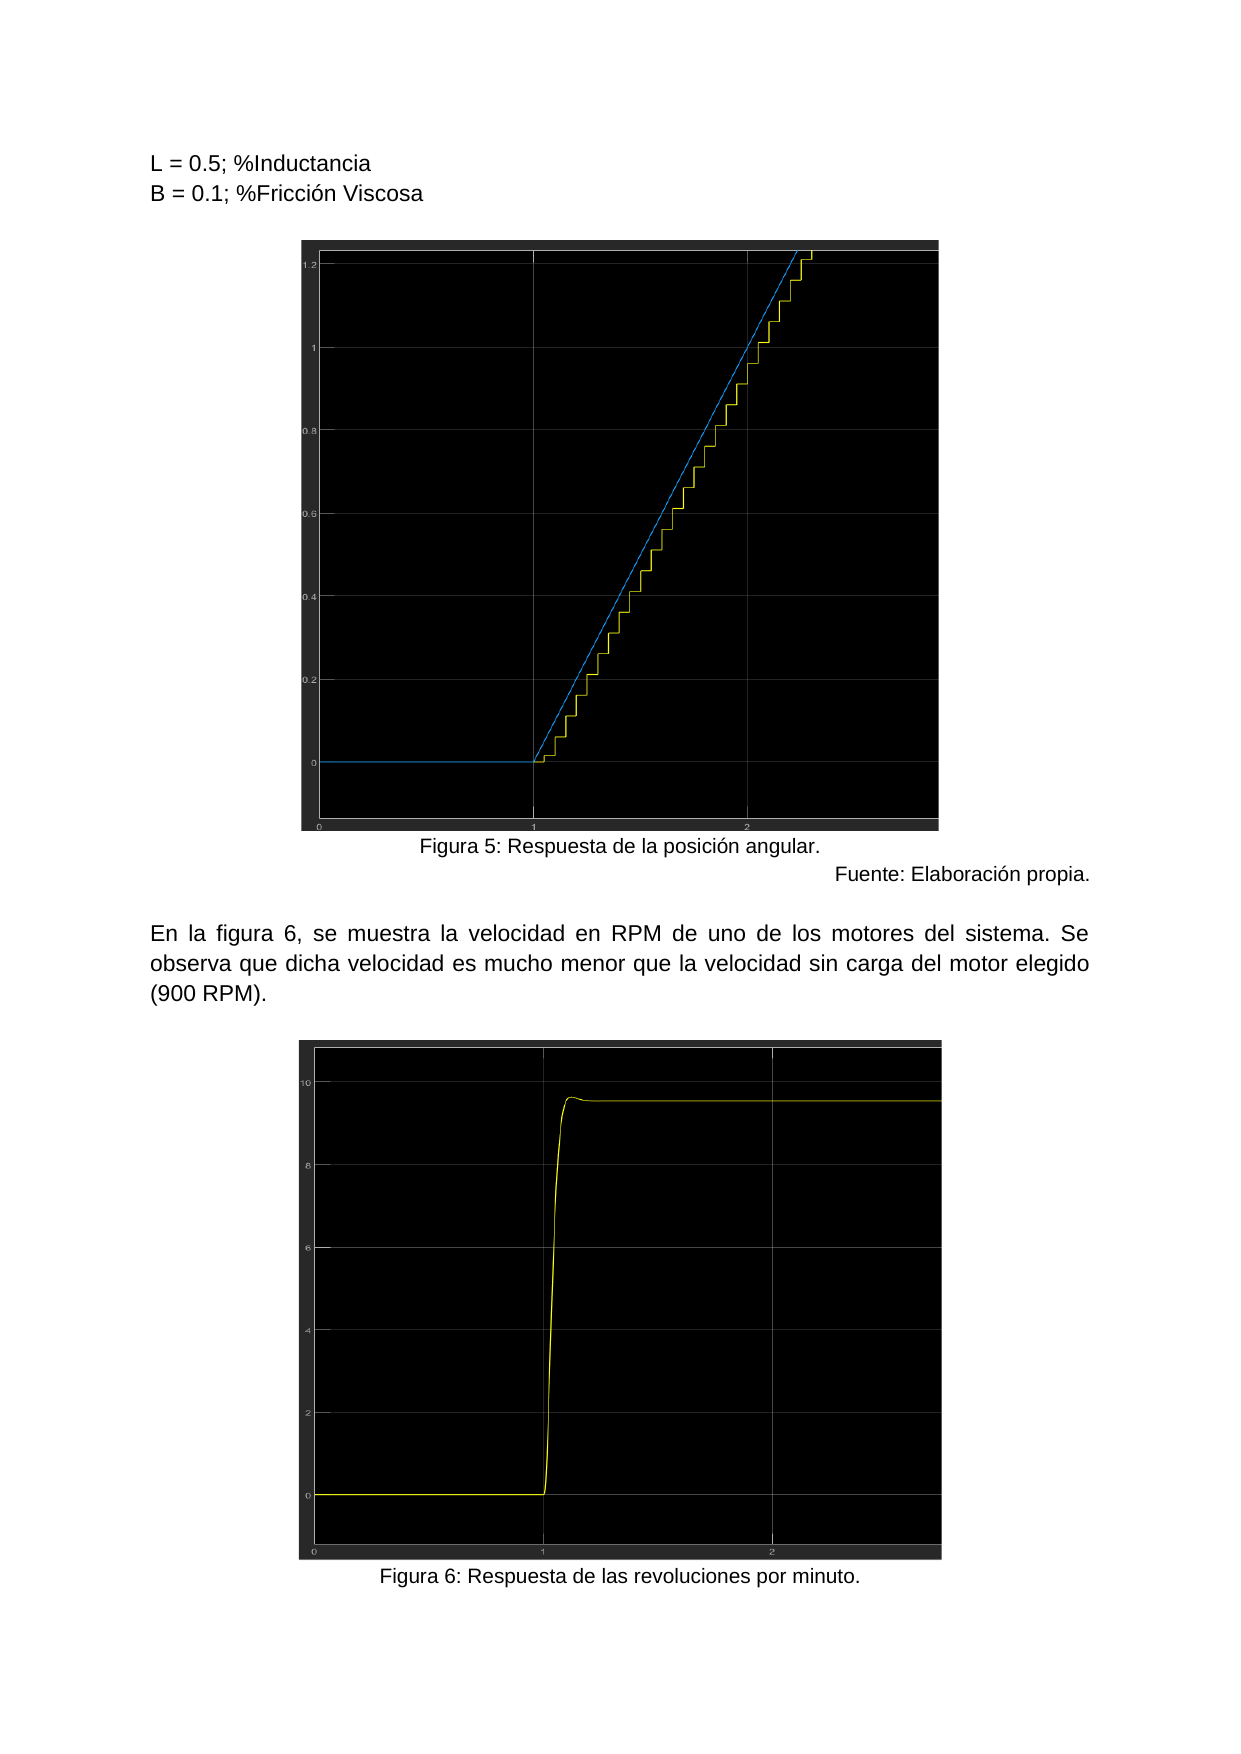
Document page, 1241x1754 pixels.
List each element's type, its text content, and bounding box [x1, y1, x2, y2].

text L = 0.5; %Inductancia [150, 150, 1090, 176]
picture [298, 1040, 942, 1561]
text Fuente: Elaboración propia. [150, 862, 1090, 886]
text B = 0.1; %Fricción Viscosa [150, 180, 1090, 207]
text Figura 5: Respuesta de la posición angular. [150, 834, 1090, 858]
picture [301, 240, 939, 831]
text En la figura 6, se muestra la velocidad en RPM de uno de los motores del sistema. Se observa que dicha velocidad es mucho menor que la velocidad sin carga del motor elegido (900 RPM). [150, 919, 1090, 1006]
text Figura 6: Respuesta de las revoluciones por minuto. [150, 1564, 1090, 1588]
